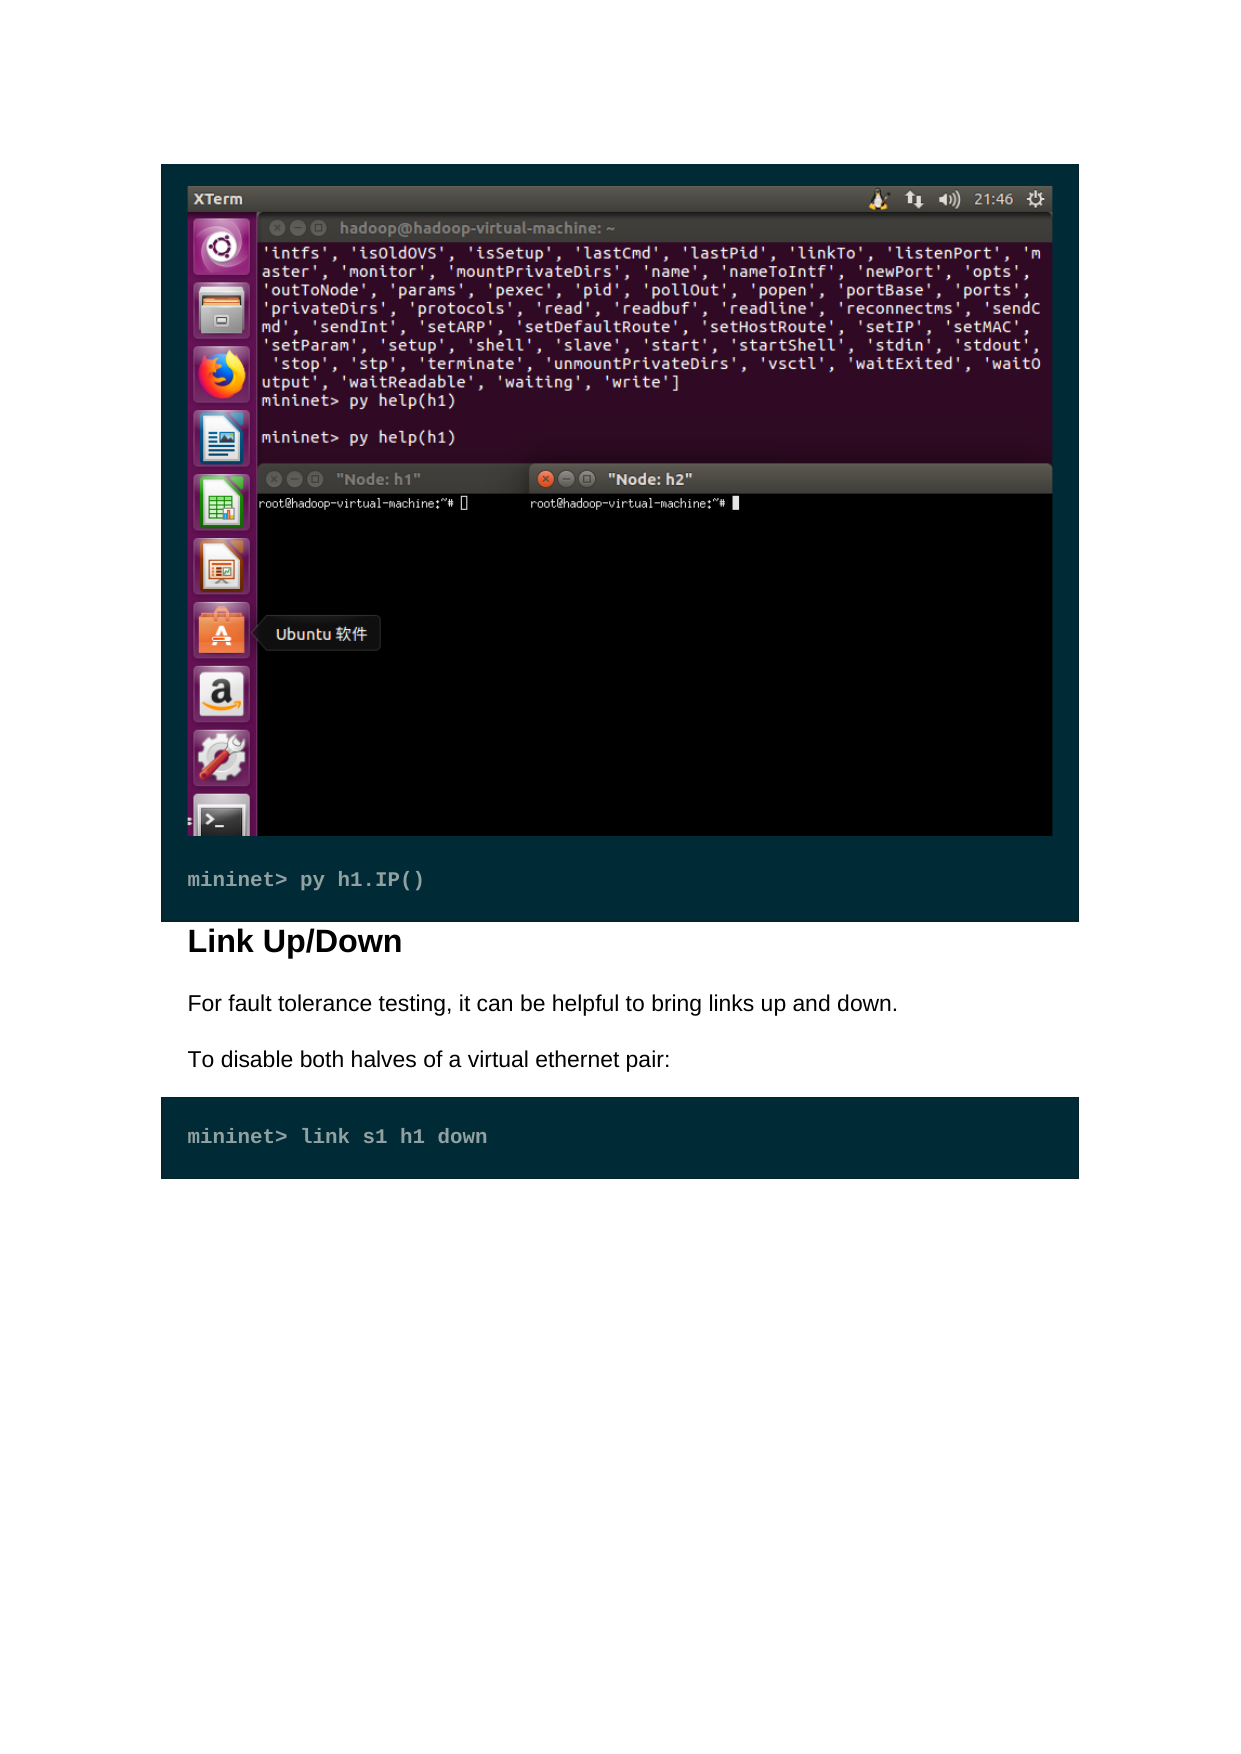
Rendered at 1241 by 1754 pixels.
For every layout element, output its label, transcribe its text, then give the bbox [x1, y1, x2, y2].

text mininet> link s1 h1 down [163, 1098, 1078, 1178]
text To disable both halves of a virtual ethernet pair: [187, 1041, 1053, 1078]
subtitle Link Up/Down [187, 922, 1053, 959]
text For fault tolerance testing, it can be helpful to bring links up and down. [187, 984, 1053, 1022]
picture [188, 187, 1052, 835]
text mininet> py h1.IP() [163, 839, 1078, 920]
